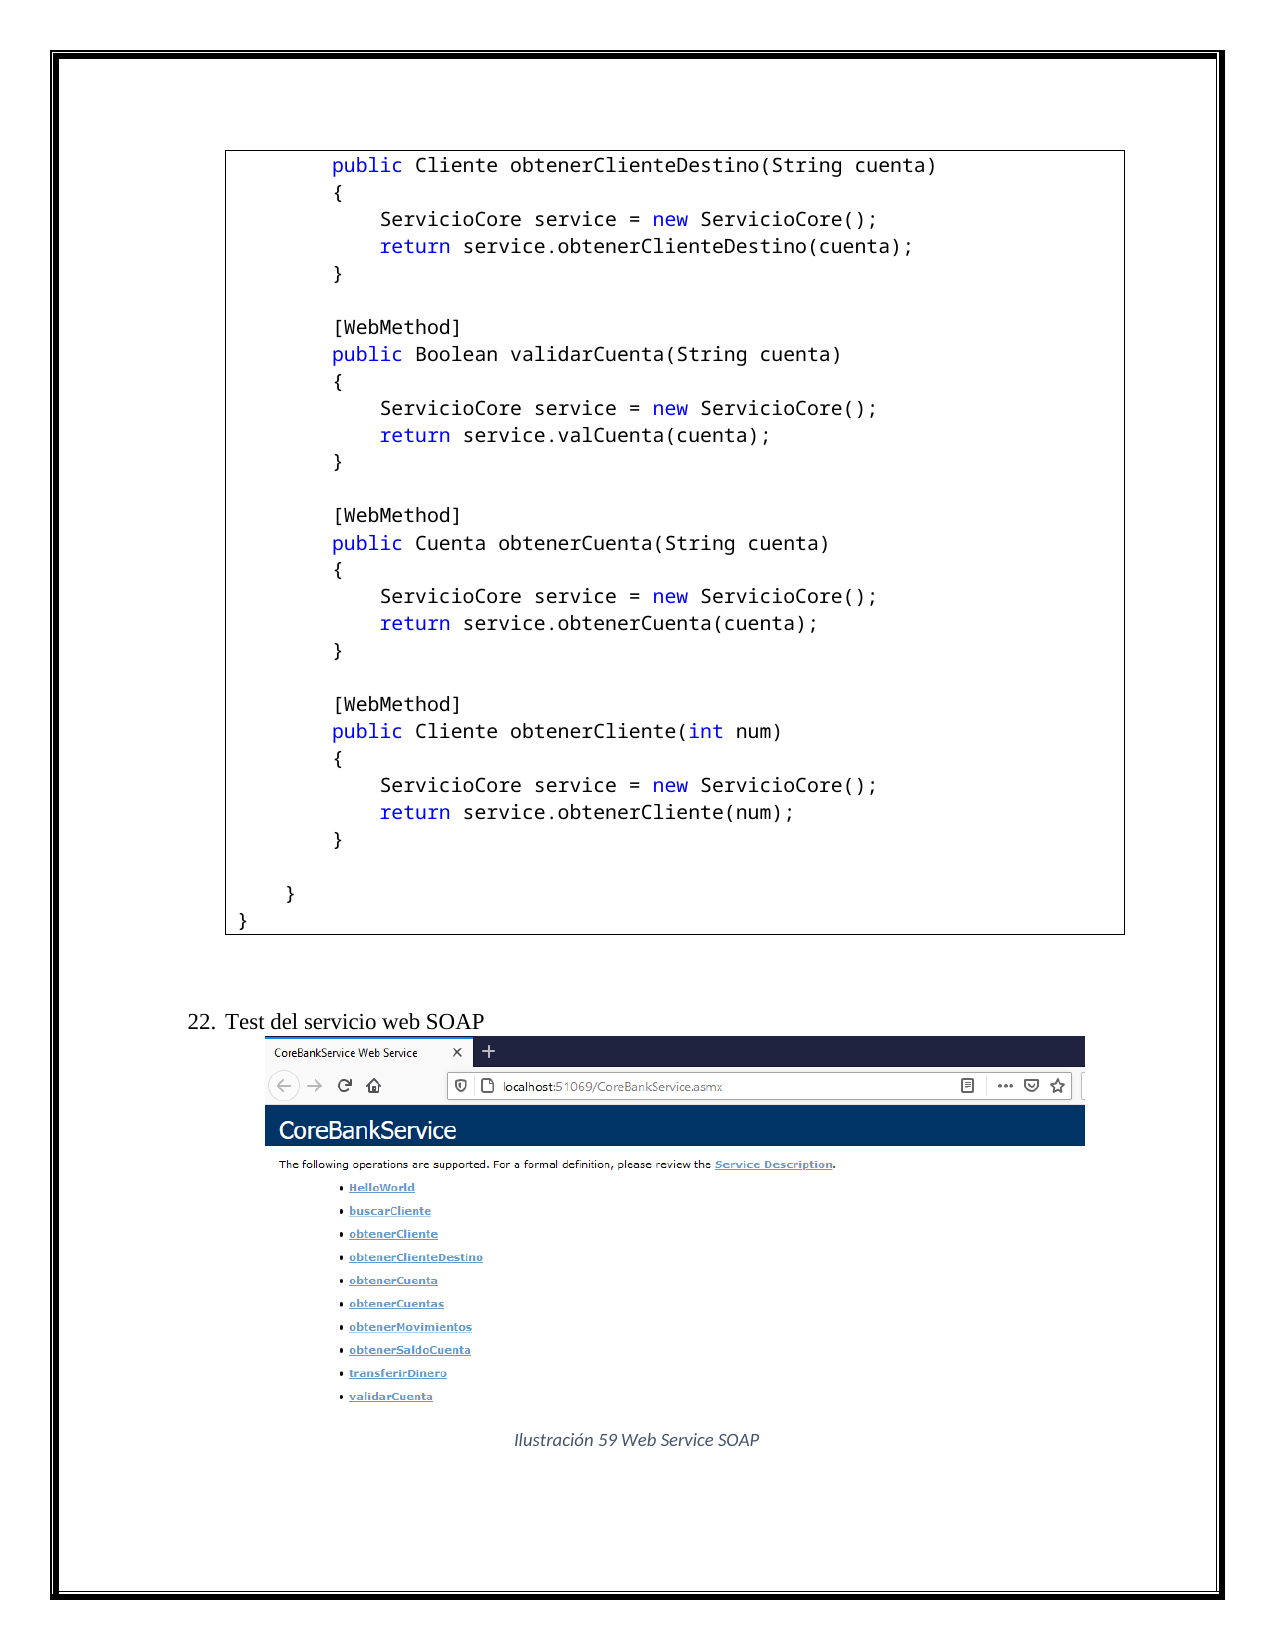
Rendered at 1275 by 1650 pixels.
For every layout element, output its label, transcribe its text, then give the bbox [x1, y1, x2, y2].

picture [265, 1036, 1085, 1410]
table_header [226, 151, 1124, 933]
list Test del servicio web SOAP [187, 1008, 1125, 1034]
